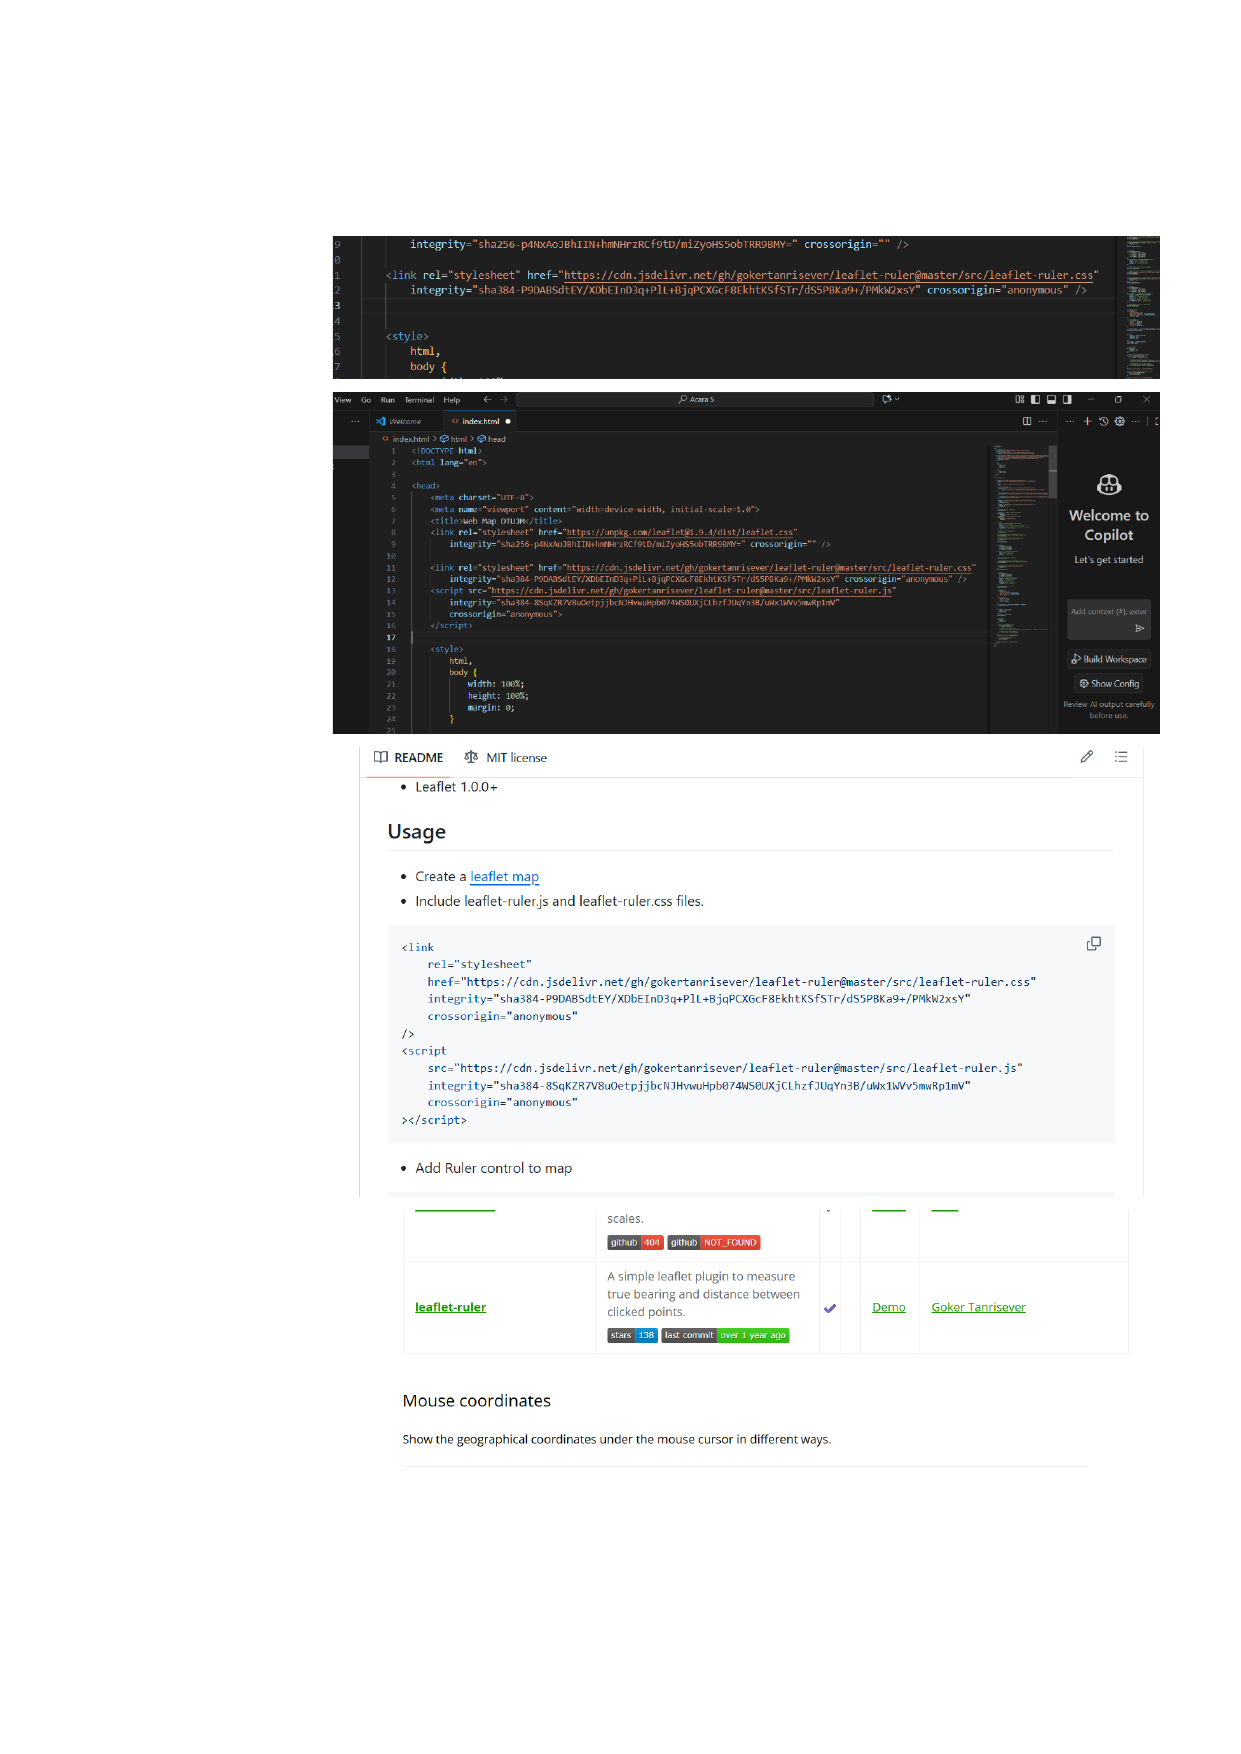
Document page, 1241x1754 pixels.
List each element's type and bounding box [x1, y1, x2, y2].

picture [332, 1210, 1160, 1467]
picture [332, 747, 1160, 1197]
picture [332, 392, 1160, 734]
picture [332, 236, 1160, 379]
